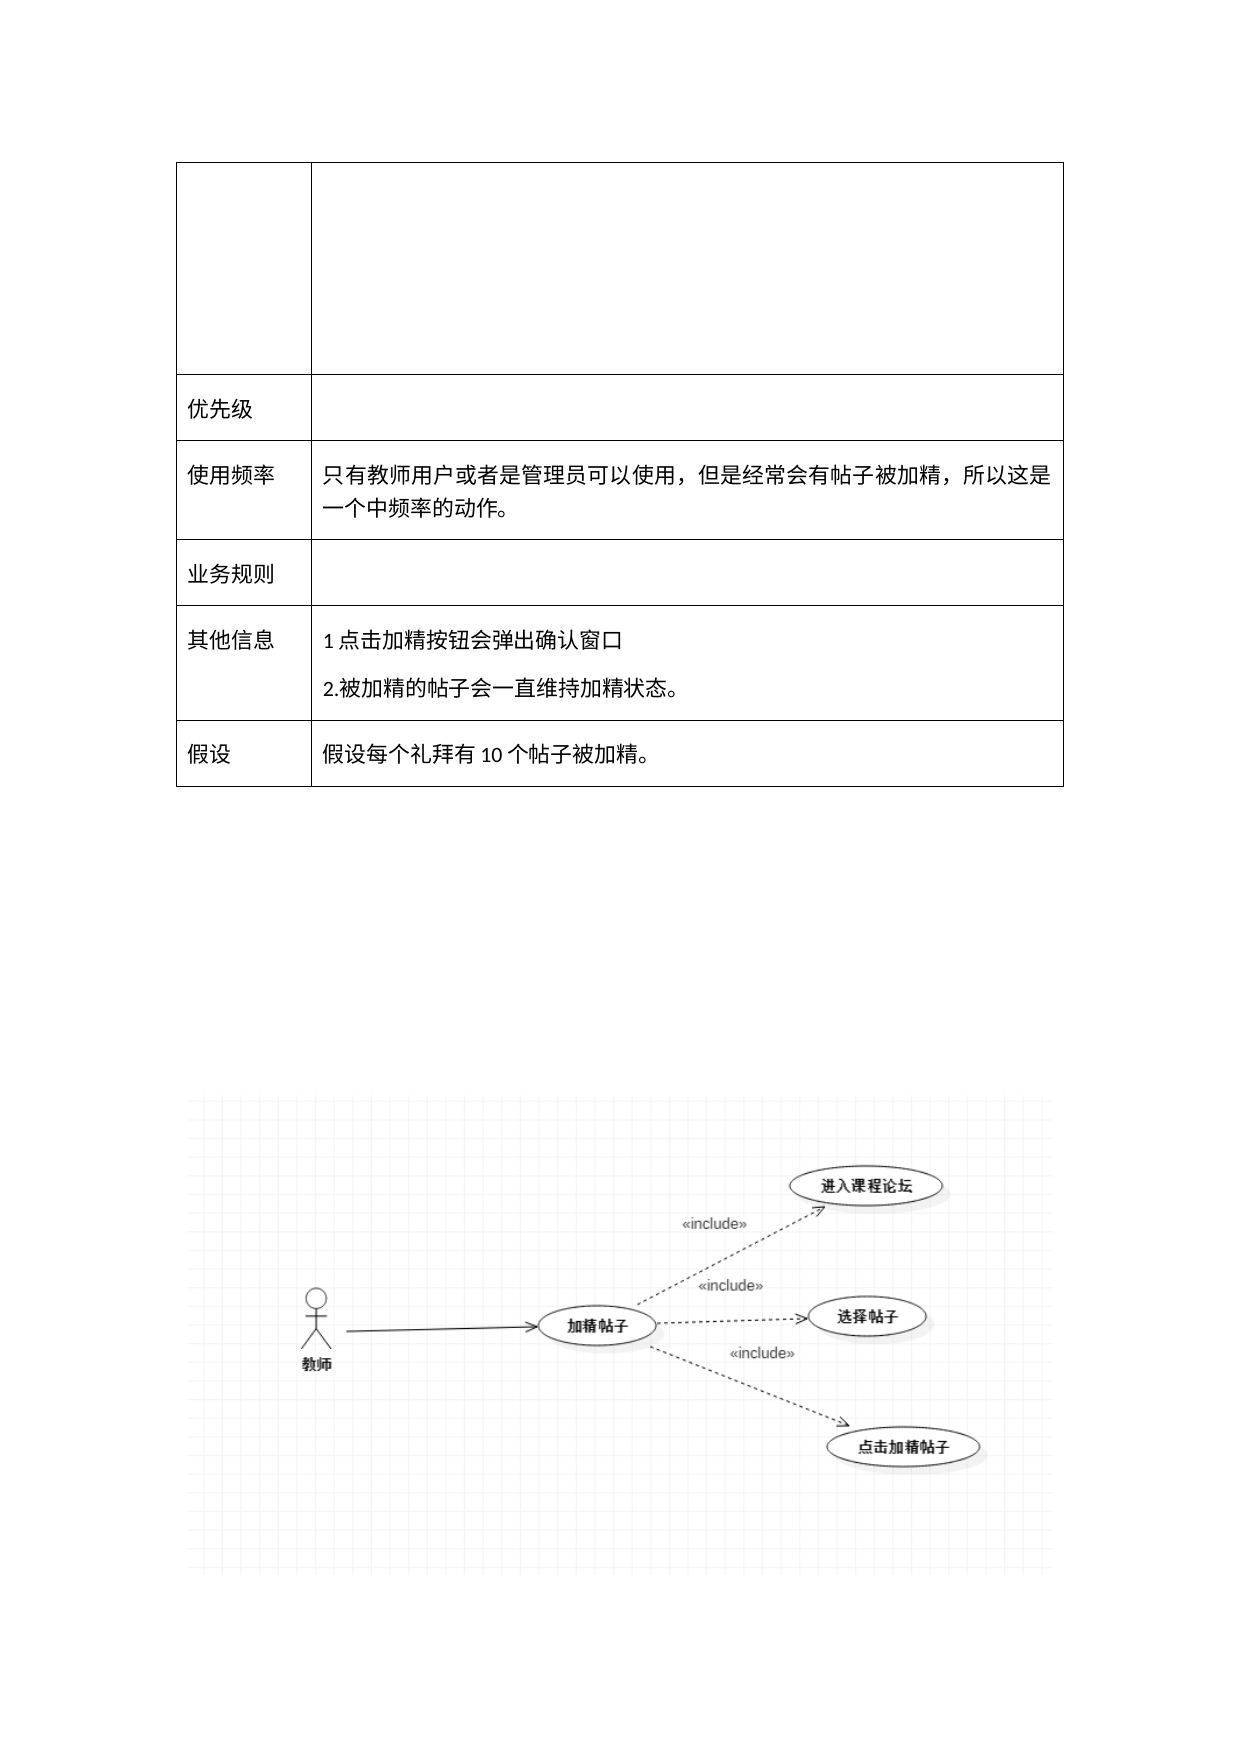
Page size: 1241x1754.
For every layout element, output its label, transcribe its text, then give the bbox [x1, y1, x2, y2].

table_cell 假设 [177, 721, 311, 786]
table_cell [312, 163, 1063, 374]
table_cell 业务规则 [177, 540, 311, 605]
table_cell 异常 [177, 163, 311, 374]
picture [187, 1095, 1053, 1575]
table_cell 优先级 [177, 375, 311, 440]
table_cell 其他信息 [177, 606, 311, 720]
table_cell [312, 375, 1063, 440]
table_cell 假设每个礼拜有10个帖子被加精。 [312, 721, 1063, 786]
table_cell [312, 540, 1063, 605]
table_cell 使用频率 [177, 441, 311, 539]
table_cell 只有教师用户或者是管理员可以使用，但是经常会有帖子被加精，所以这是一个中频率的动作。 [312, 441, 1063, 539]
table_cell 1 点击加精按钮会弹出确认窗口 2.被加精的帖子会一直维持加精状态。 [312, 606, 1063, 720]
